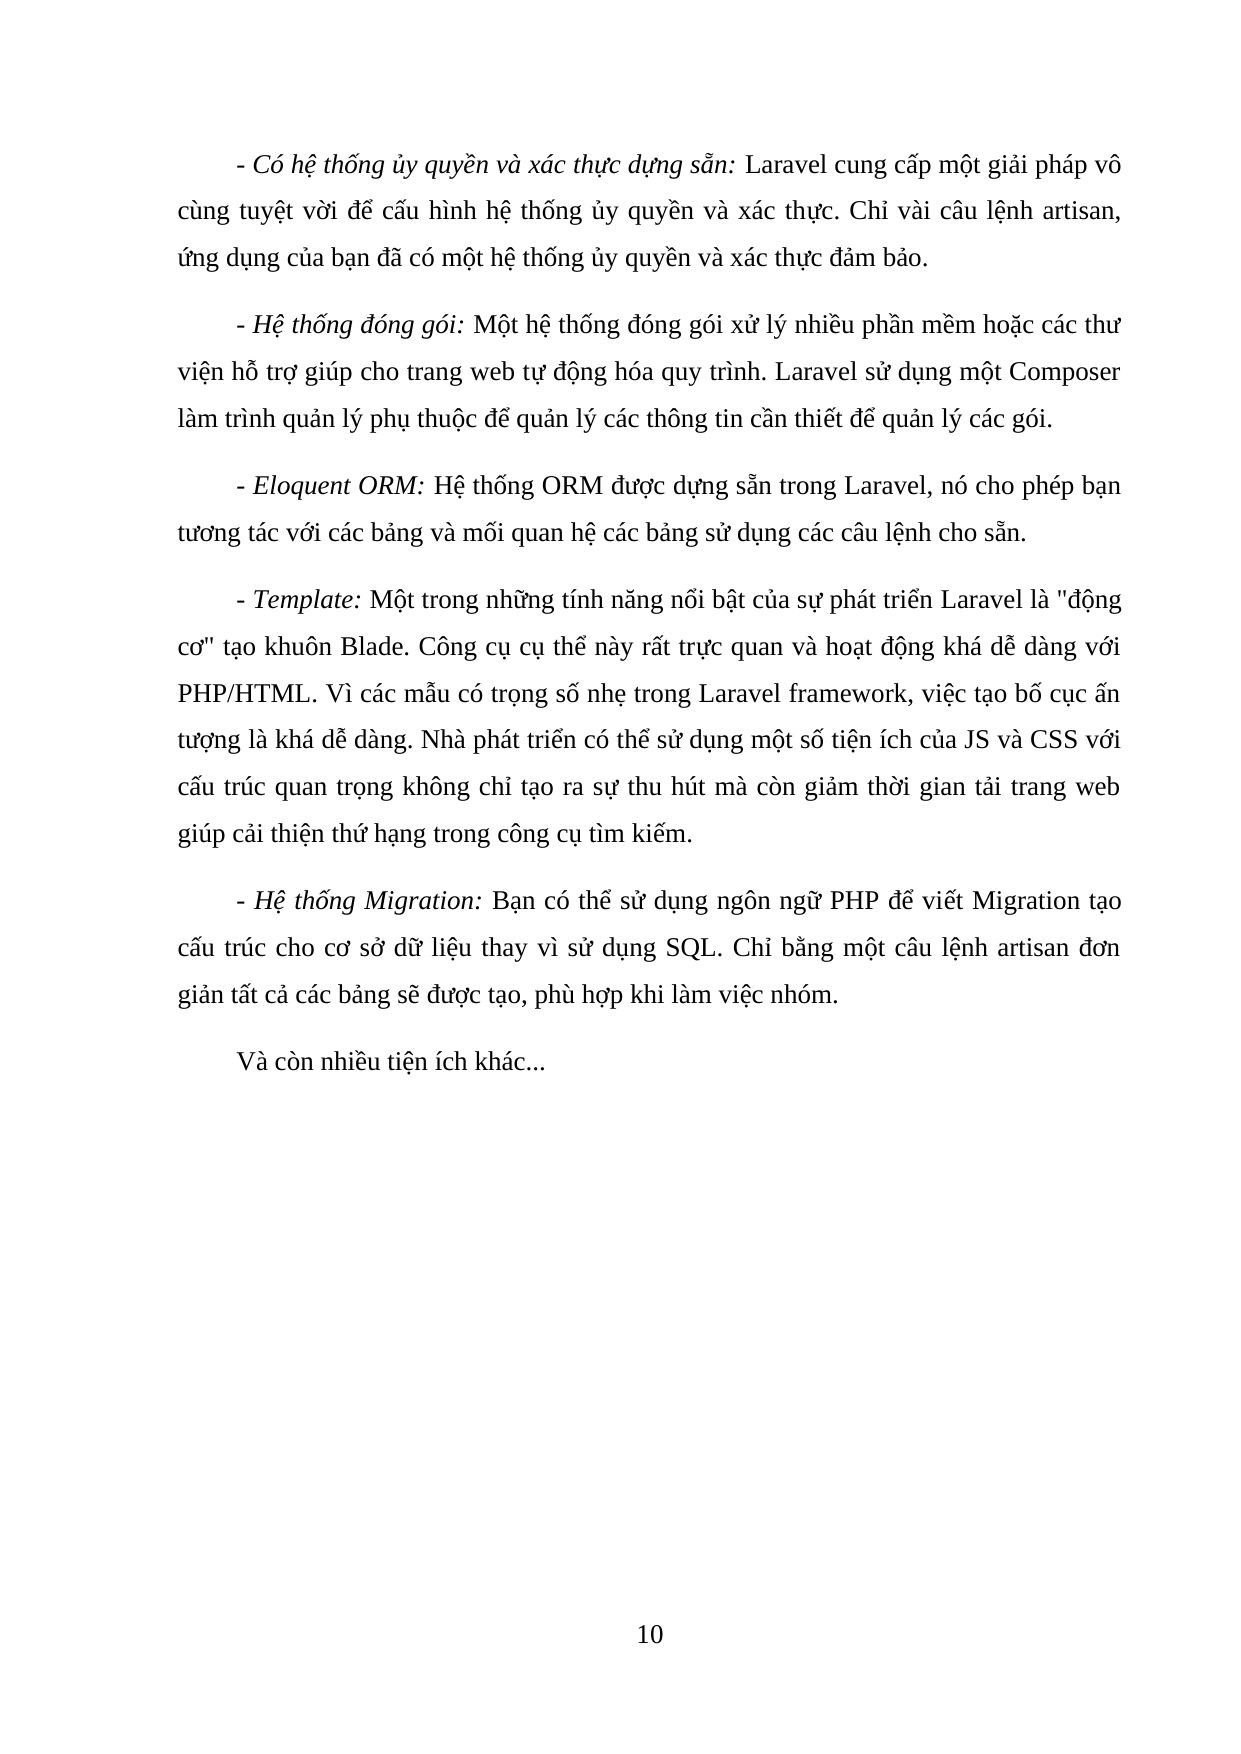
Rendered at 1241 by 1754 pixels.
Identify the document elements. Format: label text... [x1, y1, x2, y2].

text - Có hệ thống ủy quyền và xác thực dựng sẵn: Laravel cung cấp một giải pháp vô cùng tuyệt vời để cấu hình hệ thống ủy quyền và xác thực. Chỉ vài câu lệnh artisan, ứng dụng của bạn đã có một hệ thống ủy quyền và xác thực đảm bảo. [177, 148, 1122, 272]
text - Hệ thống đóng gói: Một hệ thống đóng gói xử lý nhiều phần mềm hoặc các thư viện hỗ trợ giúp cho trang web tự động hóa quy trình. Laravel sử dụng một Composer làm trình quản lý phụ thuộc để quản lý các thông tin cần thiết để quản lý các gói. [177, 308, 1122, 433]
text - Template: Một trong những tính năng nổi bật của sự phát triển Laravel là "động cơ" tạo khuôn Blade. Công cụ cụ thể này rất trực quan và hoạt động khá dễ dàng với PHP/HTML. Vì các mẫu có trọng số nhẹ trong Laravel framework, việc tạo bố cục ấn tượng là khá dễ dàng. Nhà phát triển có thể sử dụng một số tiện ích của JS và CSS với cấu trúc quan trọng không chỉ tạo ra sự thu hút mà còn giảm thời gian tải trang web giúp cải thiện thứ hạng trong công cụ tìm kiếm. [177, 583, 1122, 848]
text - Eloquent ORM: Hệ thống ORM được dựng sẵn trong Laravel, nó cho phép bạn tương tác với các bảng và mối quan hệ các bảng sử dụng các câu lệnh cho sẵn. [177, 469, 1122, 547]
text - Hệ thống Migration: Bạn có thể sử dụng ngôn ngữ PHP để viết Migration tạo cấu trúc cho cơ sở dữ liệu thay vì sử dụng SQL. Chỉ bằng một câu lệnh artisan đơn giản tất cả các bảng sẽ được tạo, phù hợp khi làm việc nhóm. [177, 884, 1122, 1009]
text Và còn nhiều tiện ích khác... [177, 1045, 1122, 1076]
